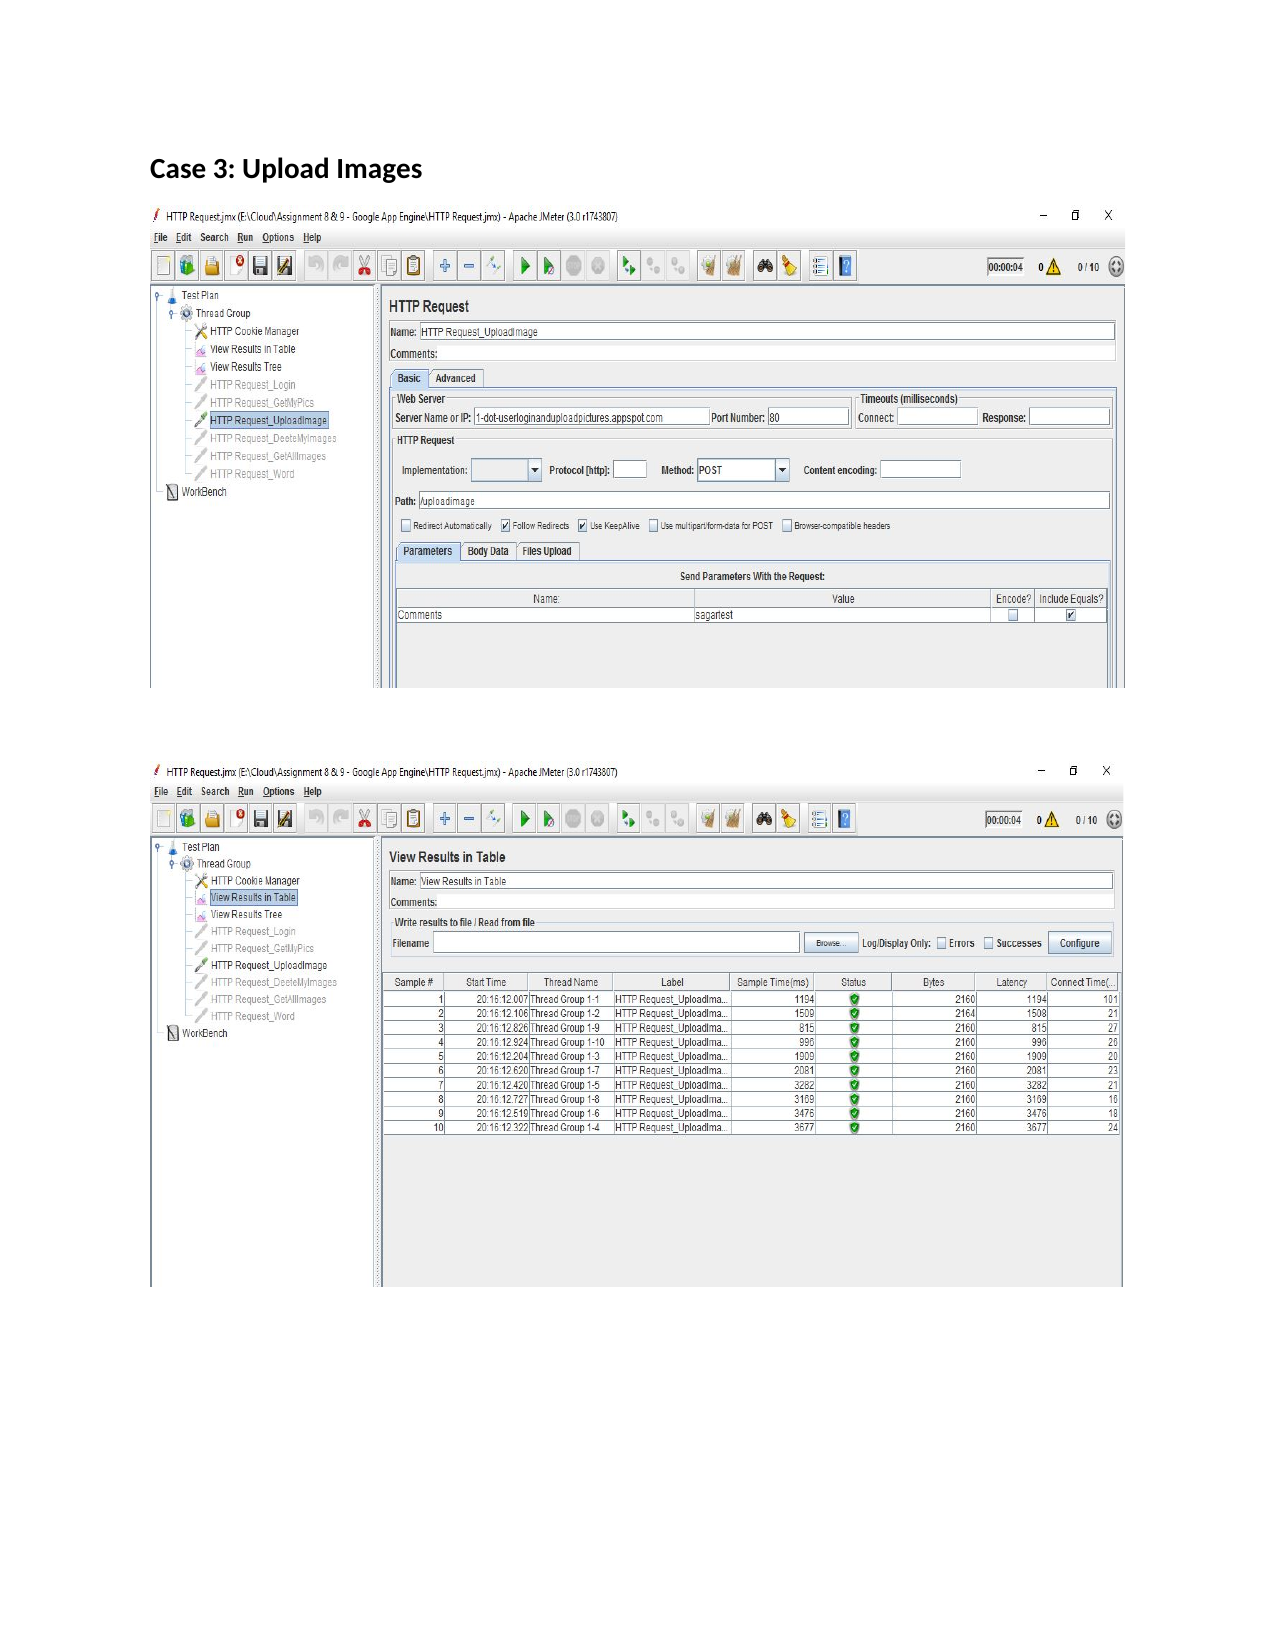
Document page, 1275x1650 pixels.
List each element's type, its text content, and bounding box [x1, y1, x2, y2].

picture [150, 205, 1125, 688]
text Case 3: Upload Images [150, 150, 1125, 186]
picture [150, 761, 1124, 1287]
